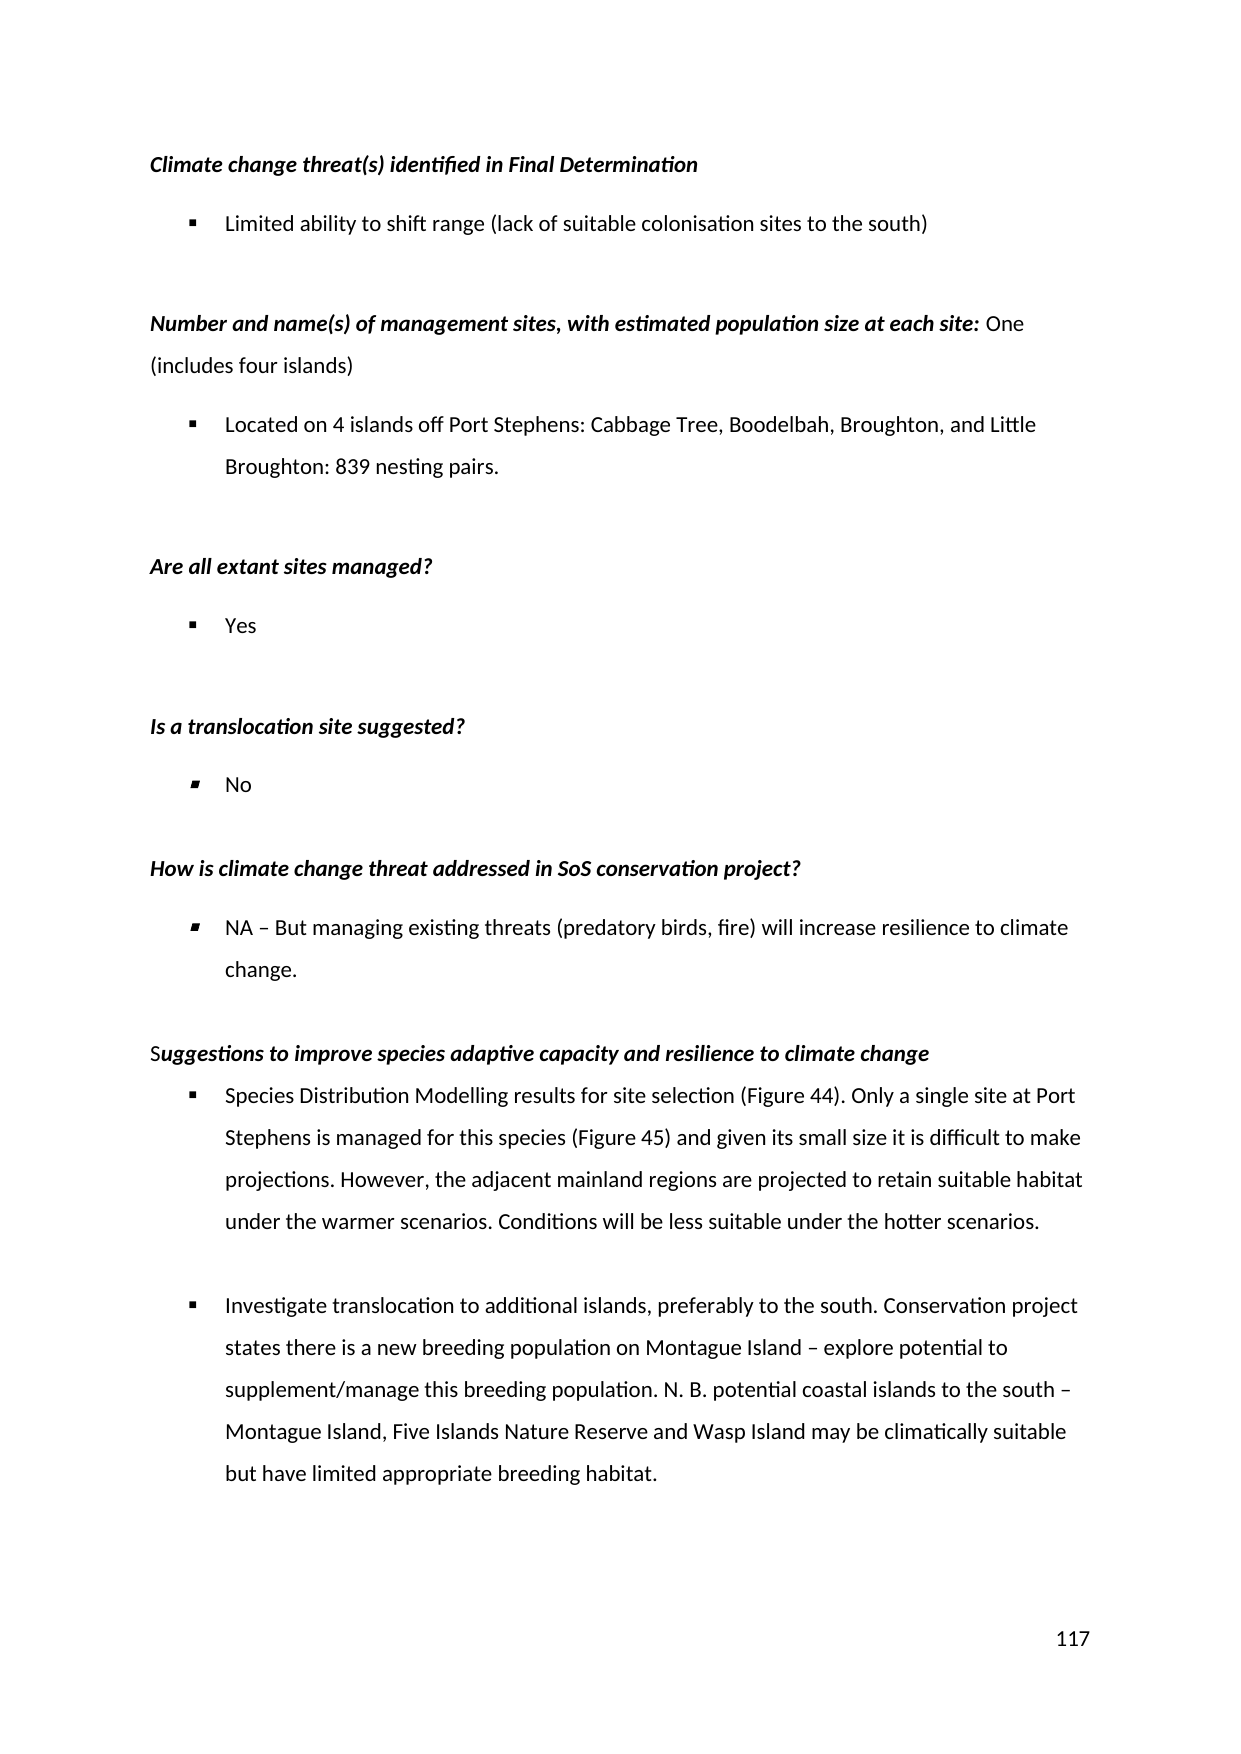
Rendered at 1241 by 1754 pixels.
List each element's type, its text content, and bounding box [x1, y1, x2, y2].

list Species Distribution Modelling results for site selection (Figure 44). Only a single site at Port Stephens is managed for this species (Figure 45) and given its small size it is difficult to make projections. However, the adjacent mainland regions are projected to retain suitable habitat under the warmer scenarios. Conditions will be less suitable under the hotter scenarios. [187, 1081, 1090, 1235]
list Yes [187, 611, 1090, 639]
text How is climate change threat addressed in SoS conservation project? [150, 854, 1090, 882]
list Limited ability to shift range (lack of suitable colonisation sites to the south) [187, 209, 1090, 237]
text Number and name(s) of management sites, with estimated population size at each site: One (includes four islands) [150, 309, 1090, 379]
list Investigate translocation to additional islands, preferably to the south. Conservation project states there is a new breeding population on Montague Island – explore potential to supplement/manage this breeding population. N. B. potential coastal islands to the south – Montague Island, Five Islands Nature Reserve and Wasp Island may be climatically suitable but have limited appropriate breeding habitat. [187, 1291, 1090, 1487]
text Suggestions to improve species adaptive capacity and resilience to climate change [150, 1039, 1090, 1067]
text Are all extant sites managed? [150, 552, 1090, 581]
text Climate change threat(s) identified in Final Determination [150, 150, 1090, 178]
list Located on 4 islands off Port Stephens: Cabbage Tree, Boodelbah, Broughton, and Little Broughton: 839 nesting pairs. [187, 410, 1090, 480]
list No [187, 770, 1090, 798]
list NA – But managing existing threats (predatory birds, fire) will increase resilience to climate change. [187, 913, 1090, 983]
text Is a translocation site suggested? [150, 712, 1090, 740]
